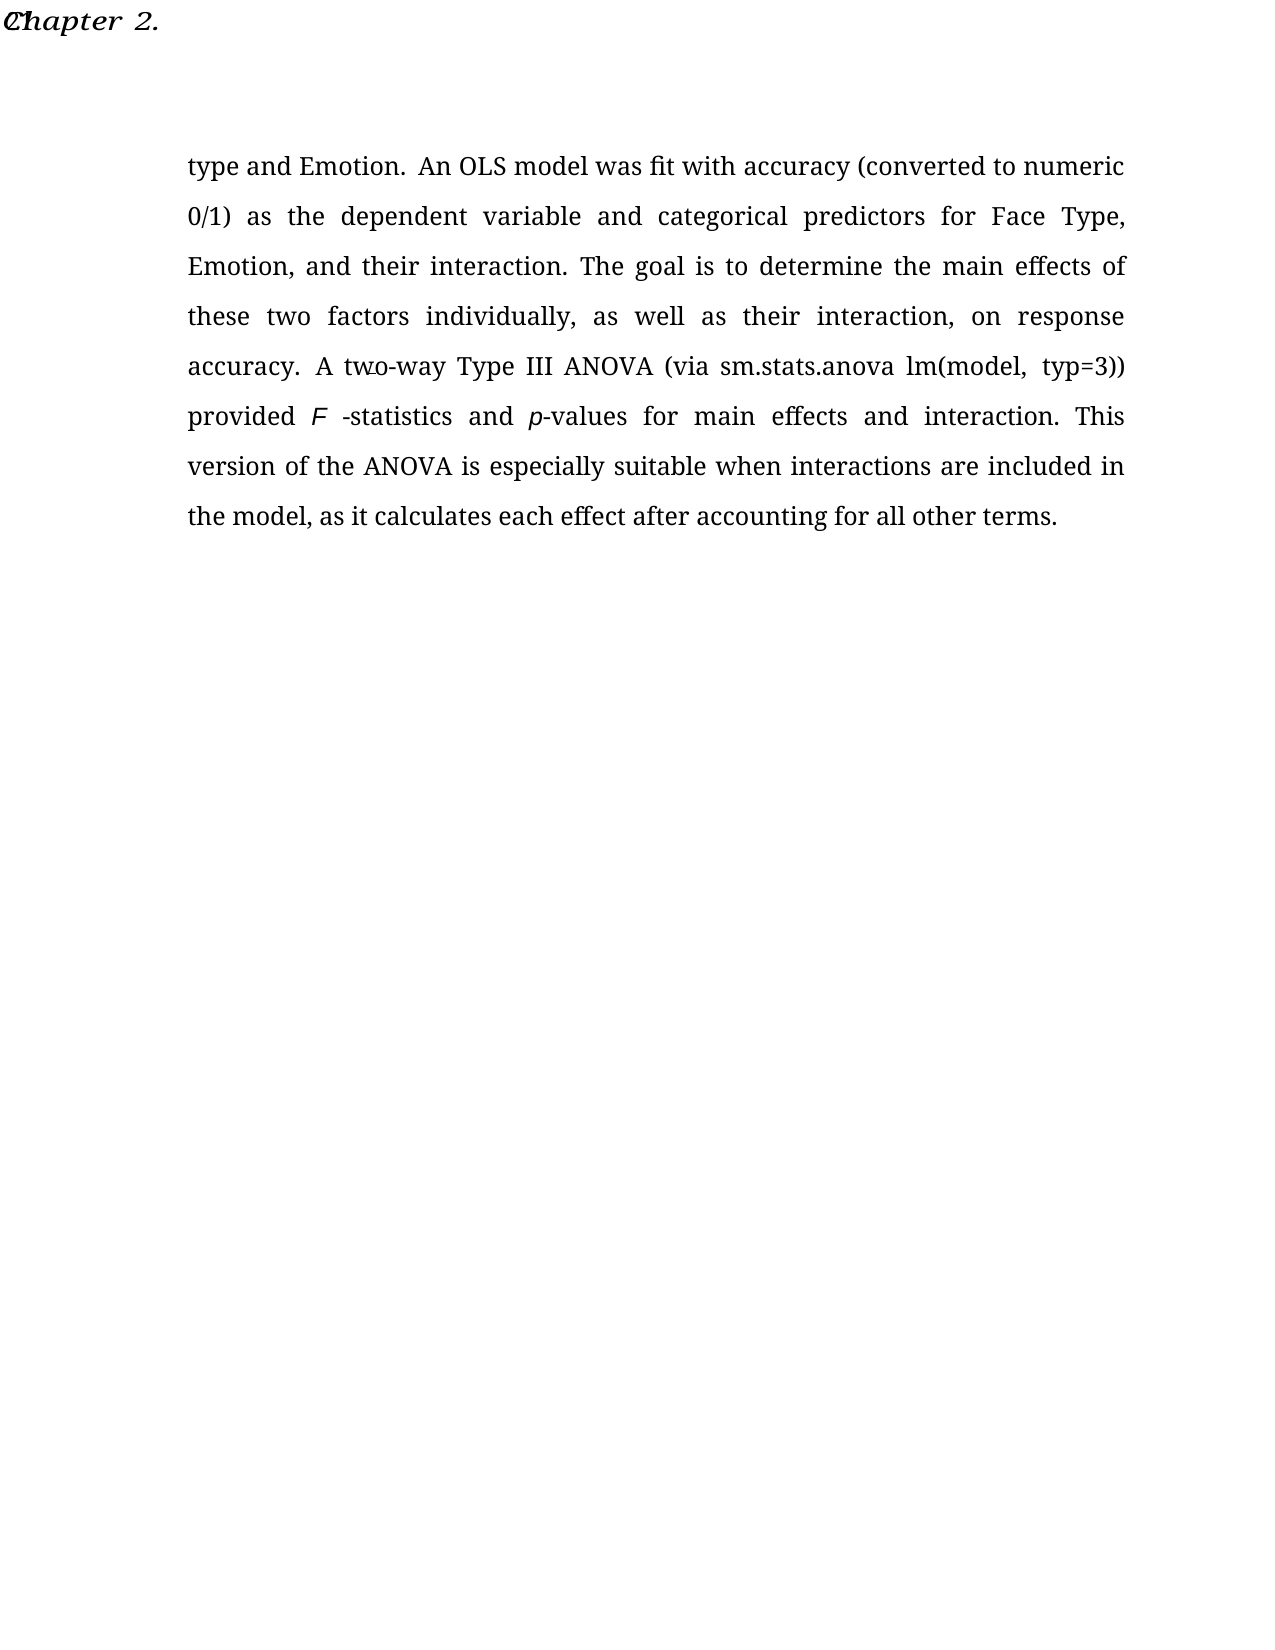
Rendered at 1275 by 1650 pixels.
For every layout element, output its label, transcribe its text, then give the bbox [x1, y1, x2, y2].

text type and Emotion. An OLS model was fit with accuracy (converted to numeric 0/1) as the dependent variable and categorical predictors for Face Type, Emotion, and their interaction. The goal is to determine the main effects of these two factors individually, as well as their interaction, on response accuracy. A two-way Type III ANOVA (via sm.stats.anova lm(model, typ=3)) provided F -statistics and p-values for main effects and interaction. This version of the ANOVA is especially suitable when interactions are included in the model, as it calculates each effect after accounting for all other terms. [187, 148, 1125, 532]
